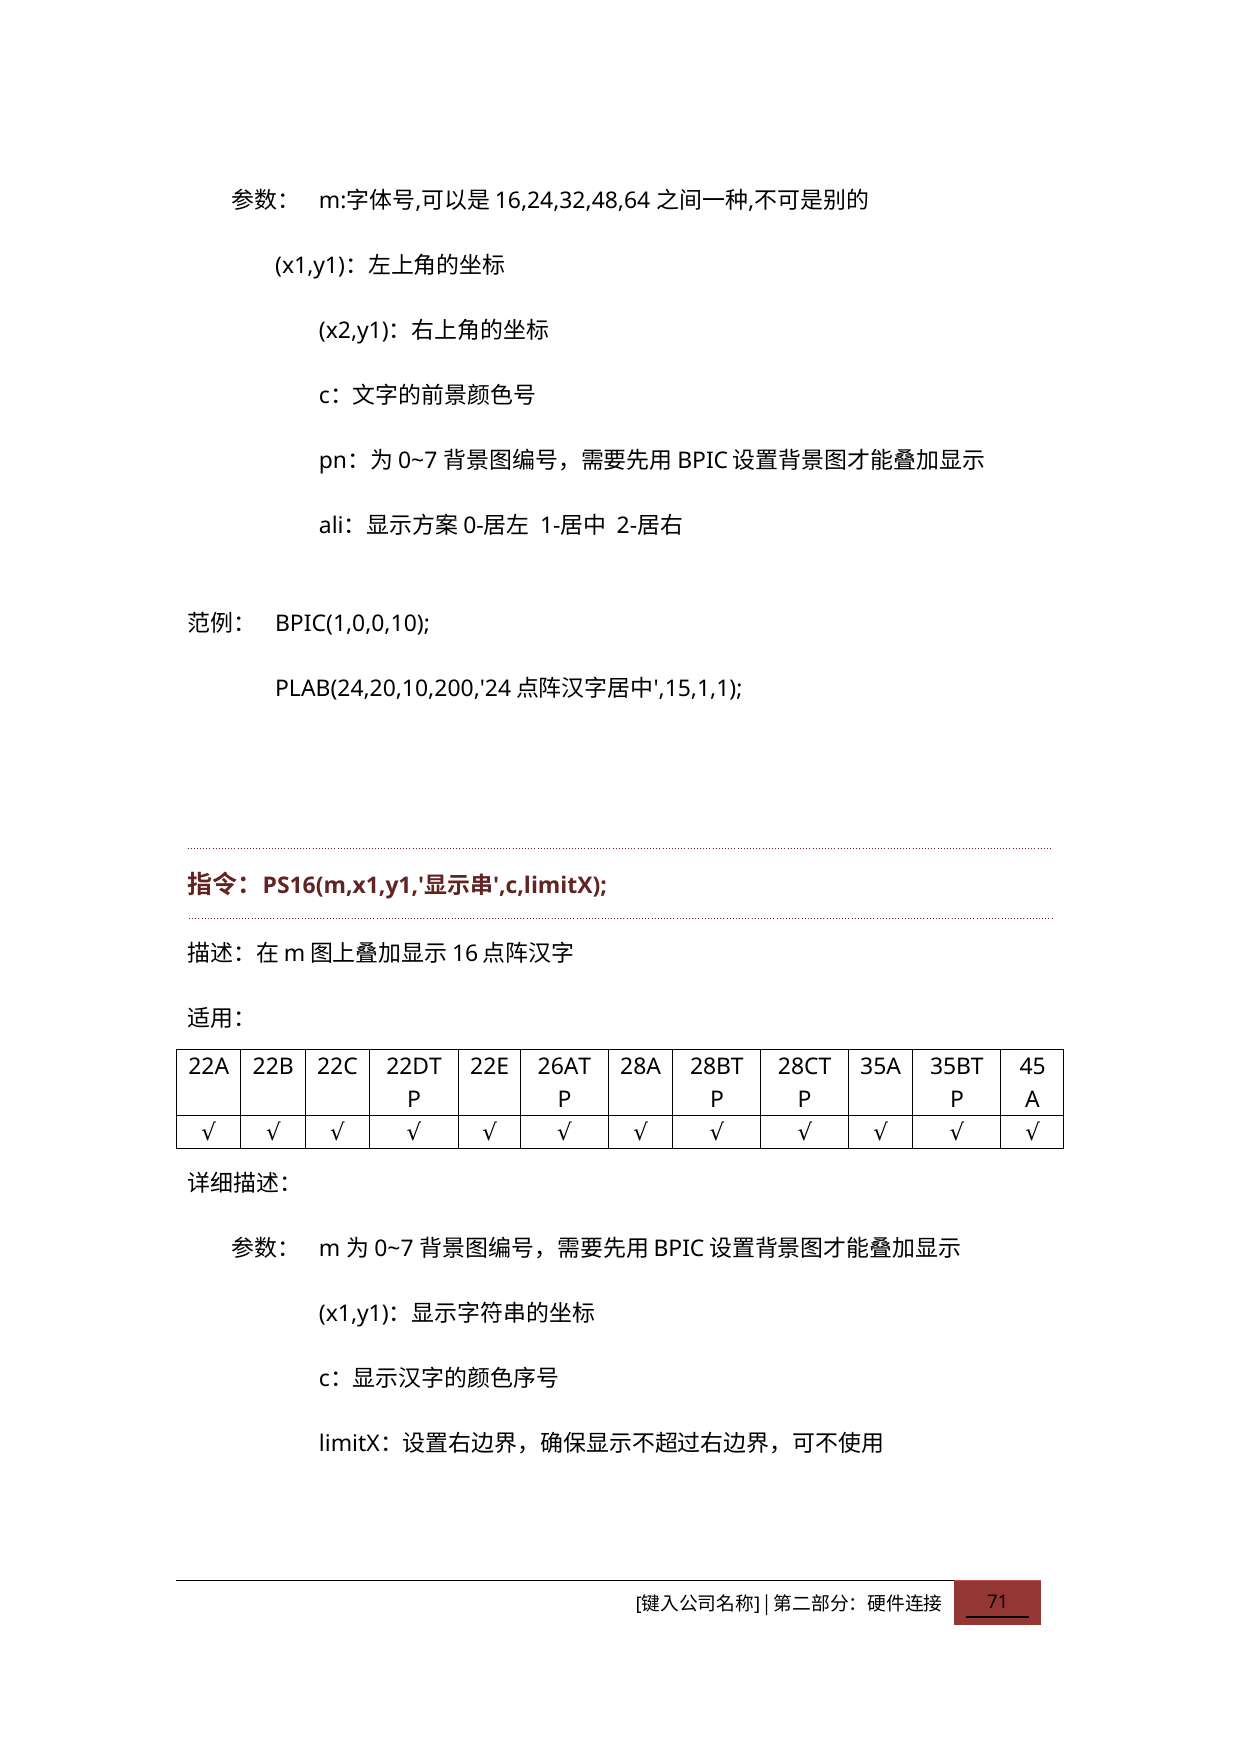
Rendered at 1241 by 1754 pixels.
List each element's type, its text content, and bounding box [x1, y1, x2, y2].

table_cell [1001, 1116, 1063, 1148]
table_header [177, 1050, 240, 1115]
text 描述：在m图上叠加显示16点阵汉字 [187, 919, 1053, 984]
text c：文字的前景颜色号 [187, 361, 1053, 426]
text PLAB(24,20,10,200,'24点阵汉字居中',15,1,1); [187, 654, 1053, 719]
text 详细描述： [187, 1149, 1053, 1214]
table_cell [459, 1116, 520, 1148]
text 范例： BPIC(1,0,0,10); [187, 589, 1053, 654]
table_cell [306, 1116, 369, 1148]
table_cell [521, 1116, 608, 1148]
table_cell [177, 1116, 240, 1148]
subtitle 指令：PS16(m,x1,y1,'显示串',c,limitX); [187, 847, 1053, 919]
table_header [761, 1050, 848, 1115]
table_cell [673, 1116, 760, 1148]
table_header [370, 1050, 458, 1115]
text 参数： m:字体号,可以是16,24,32,48,64 之间一种,不可是别的 (x1,y1)：左上角的坐标 [187, 166, 1053, 296]
text (x2,y1)：右上角的坐标 [187, 296, 1053, 361]
text c：显示汉字的颜色序号 [187, 1344, 1053, 1409]
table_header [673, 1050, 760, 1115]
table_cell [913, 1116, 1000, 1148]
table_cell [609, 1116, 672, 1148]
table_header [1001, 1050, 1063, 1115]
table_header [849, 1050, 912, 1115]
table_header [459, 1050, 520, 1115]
text ali：显示方案 0-居左 1-居中 2-居右 [187, 491, 1053, 556]
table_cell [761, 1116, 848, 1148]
text 参数： m 为 0~7 背景图编号，需要先用BPIC设置背景图才能叠加显示 [187, 1214, 1053, 1279]
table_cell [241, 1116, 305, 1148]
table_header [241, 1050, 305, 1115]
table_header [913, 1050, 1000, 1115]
text pn：为 0~7 背景图编号，需要先用BPIC设置背景图才能叠加显示 [187, 426, 1053, 491]
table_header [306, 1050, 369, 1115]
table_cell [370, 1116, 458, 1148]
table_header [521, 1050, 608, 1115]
text (x1,y1)：显示字符串的坐标 [187, 1279, 1053, 1344]
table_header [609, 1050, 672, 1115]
text 适用： [187, 984, 1053, 1049]
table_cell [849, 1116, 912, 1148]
text limitX：设置右边界，确保显示不超过右边界，可不使用 [187, 1409, 1053, 1474]
